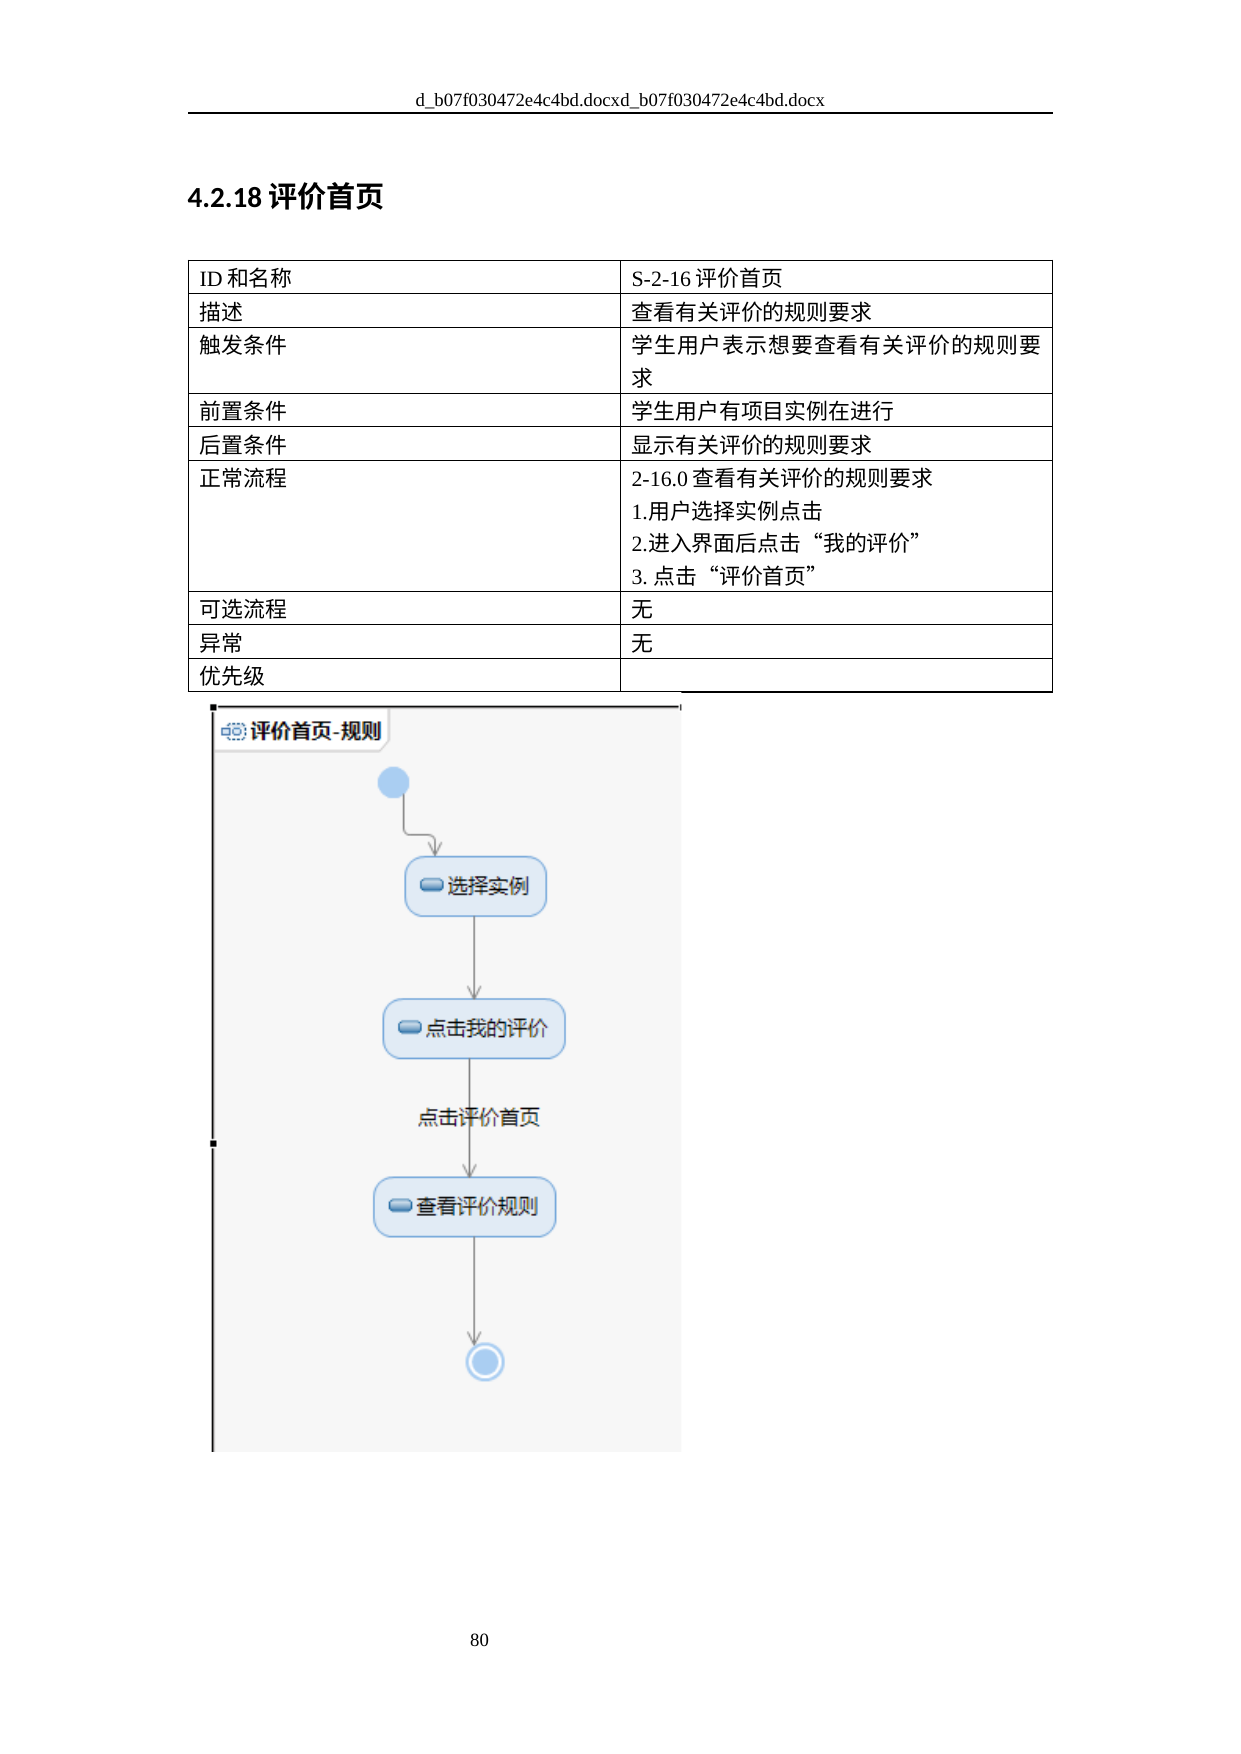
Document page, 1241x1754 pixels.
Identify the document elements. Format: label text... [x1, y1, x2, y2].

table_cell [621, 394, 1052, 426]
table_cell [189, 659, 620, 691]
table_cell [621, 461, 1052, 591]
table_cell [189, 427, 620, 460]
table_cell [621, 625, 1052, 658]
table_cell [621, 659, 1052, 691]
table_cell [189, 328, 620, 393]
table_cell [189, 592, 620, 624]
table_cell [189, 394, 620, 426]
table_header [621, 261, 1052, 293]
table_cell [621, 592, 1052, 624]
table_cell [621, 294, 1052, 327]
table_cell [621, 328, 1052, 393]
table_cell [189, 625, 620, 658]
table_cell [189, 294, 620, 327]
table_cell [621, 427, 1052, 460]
subtitle 4.2.18评价首页 [187, 162, 1053, 227]
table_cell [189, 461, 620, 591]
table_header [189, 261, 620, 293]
picture [187, 692, 682, 1452]
